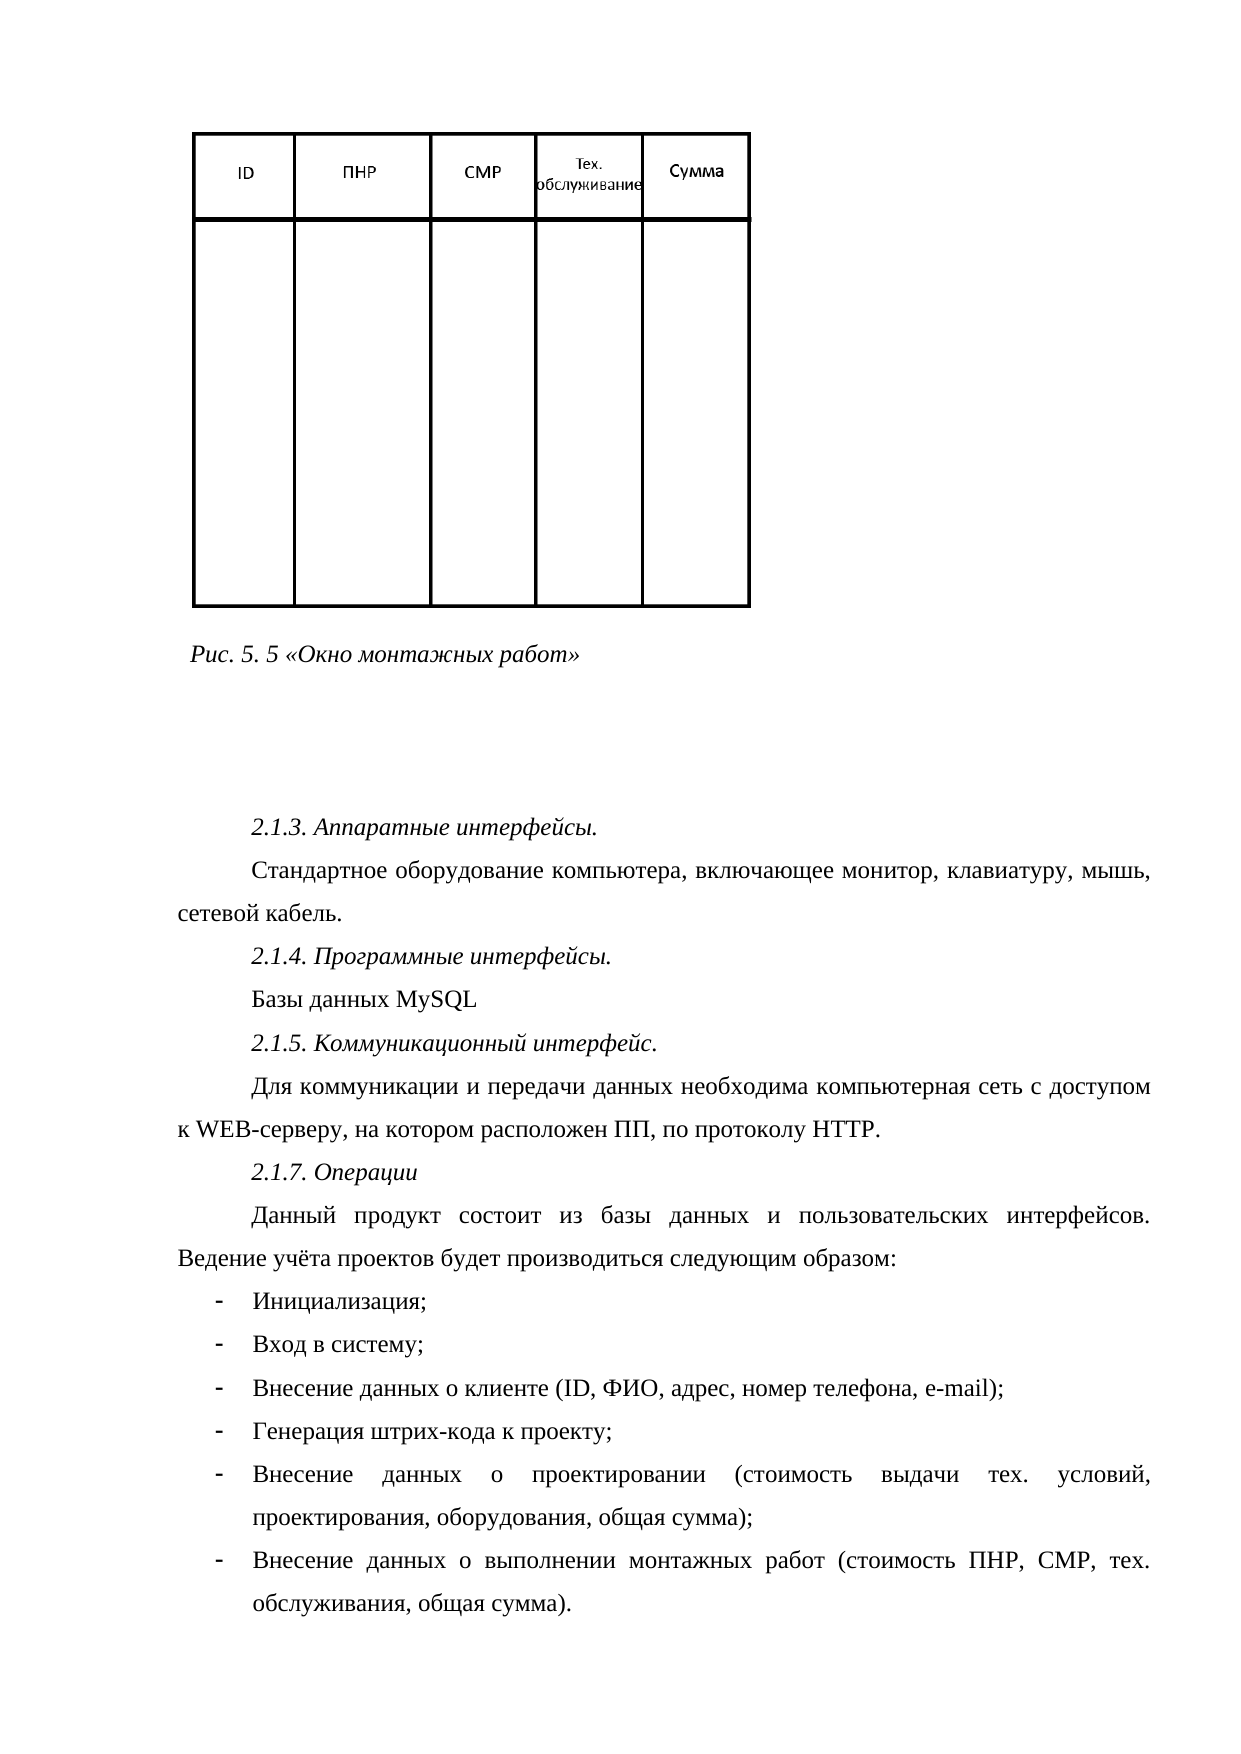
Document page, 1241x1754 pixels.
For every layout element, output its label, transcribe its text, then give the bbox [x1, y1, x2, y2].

text Базы данных MySQL [177, 984, 1152, 1013]
text Стандартное оборудование компьютера, включающее монитор, клавиатуру, мышь, сетевой кабель. [177, 855, 1152, 927]
list Внесение данных о проектировании (стоимость выдачи тех. условий, проектирования, оборудования, общая сумма); [215, 1459, 1152, 1531]
text 2.1.7. Операции [177, 1157, 1152, 1186]
list Внесение данных о выполнении монтажных работ (стоимость ПНР, СМР, тех. обслуживания, общая сумма). [215, 1545, 1152, 1617]
list Вход в систему; [215, 1329, 1152, 1358]
text Рис. 5. 5 «Окно монтажных работ» [177, 639, 1152, 668]
text 2.1.3. Аппаратные интерфейсы. [177, 812, 1152, 841]
list Инициализация; [215, 1286, 1152, 1315]
list Внесение данных о клиенте (ID, ФИО, адрес, номер телефона, e-mail); [215, 1373, 1152, 1401]
list Генерация штрих-кода к проекту; [215, 1416, 1152, 1444]
picture [177, 118, 761, 626]
text Данный продукт состоит из базы данных и пользовательских интерфейсов. Ведение учёта проектов будет производиться следующим образом: [177, 1200, 1152, 1272]
text 2.1.5. Коммуникационный интерфейс. [177, 1028, 1152, 1056]
text Для коммуникации и передачи данных необходима компьютерная сеть с доступом к WEB-серверу, на котором расположен ПП, по протоколу HTTP. [177, 1071, 1152, 1143]
text 2.1.4. Программные интерфейсы. [177, 941, 1152, 970]
